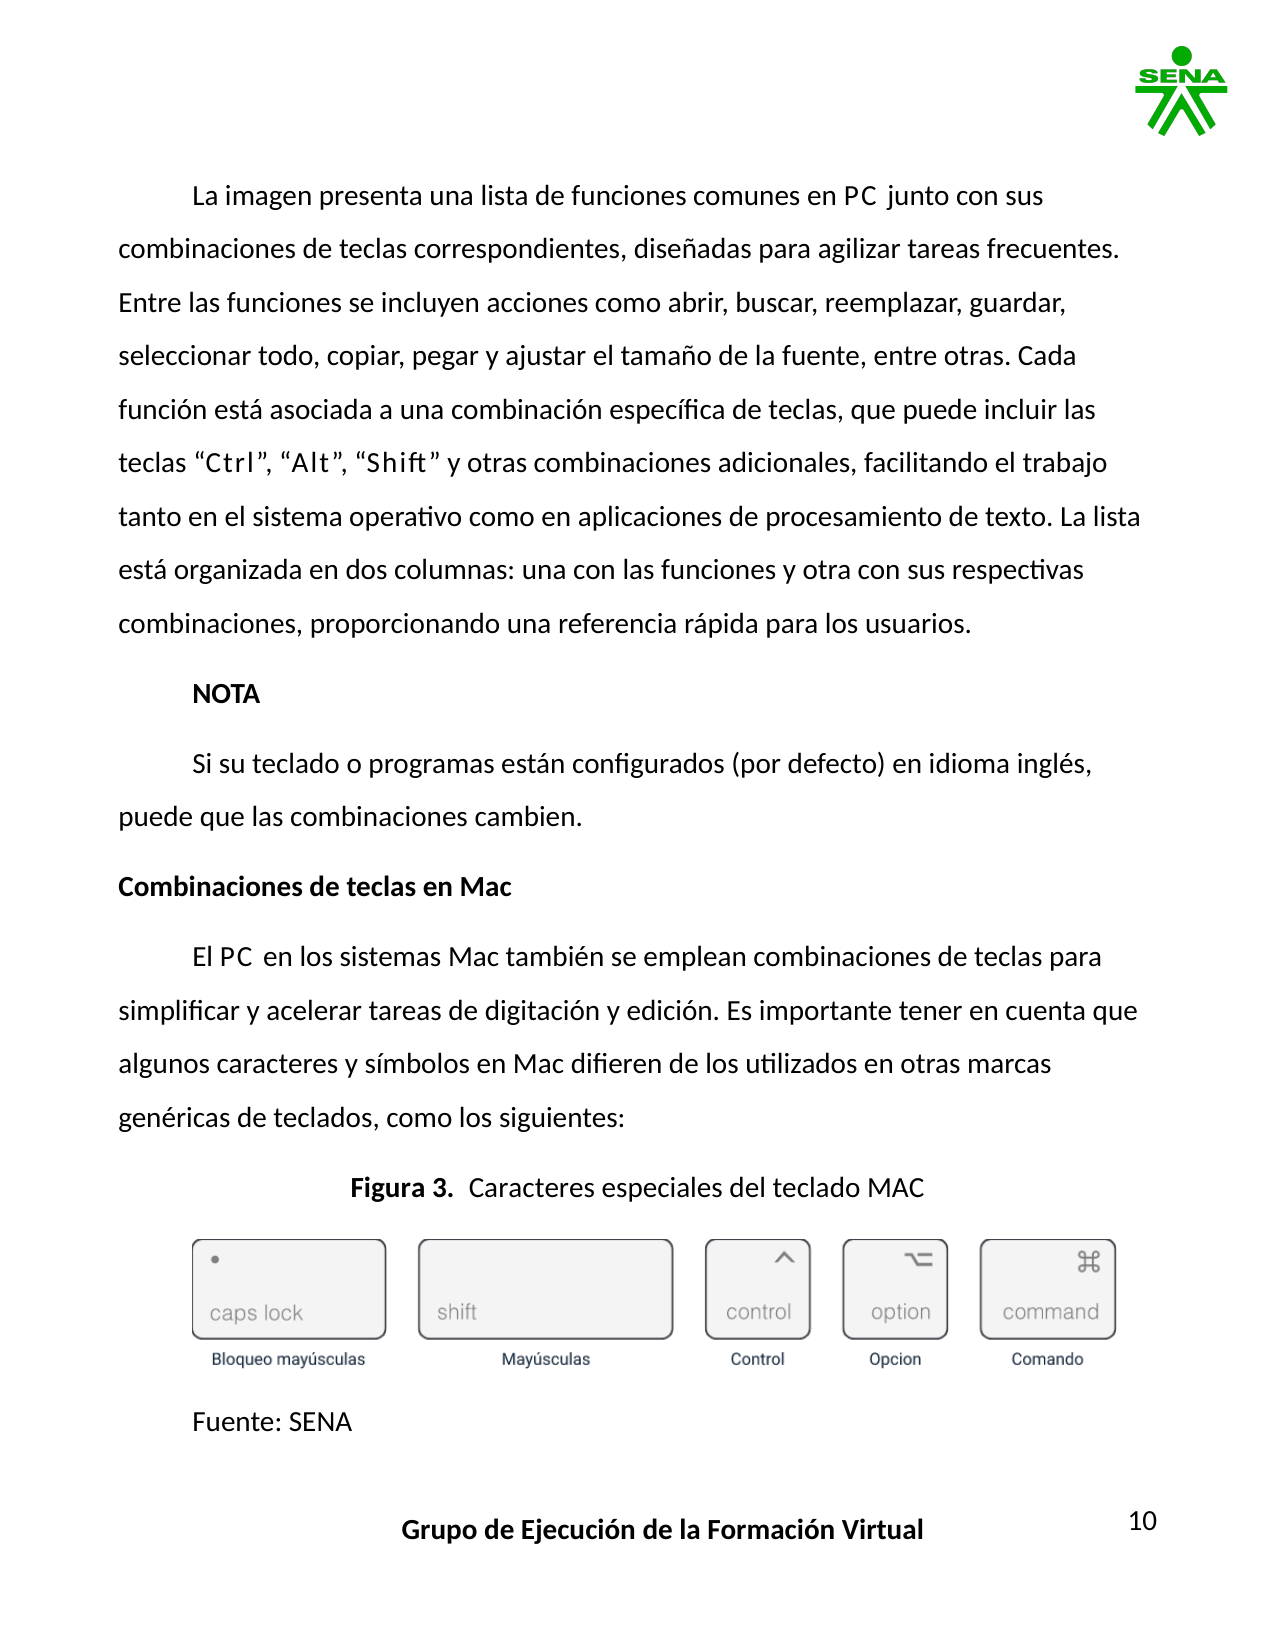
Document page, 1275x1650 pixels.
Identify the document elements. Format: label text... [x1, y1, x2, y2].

text La imagen presenta una lista de funciones comunes en PC junto con sus combinaciones de teclas correspondientes, diseñadas para agilizar tareas frecuentes. Entre las funciones se incluyen acciones como abrir, buscar, reemplazar, guardar, seleccionar todo, copiar, pegar y ajustar el tamaño de la fuente, entre otras. Cada función está asociada a una combinación específica de teclas, que puede incluir las teclas “Ctrl”, “Alt”, “Shift” y otras combinaciones adicionales, facilitando el trabajo tanto en el sistema operativo como en aplicaciones de procesamiento de texto. La lista está organizada en dos columnas: una con las funciones y otra con sus respectivas combinaciones, proporcionando una referencia rápida para los usuarios. [118, 177, 1157, 640]
text Fuente: SENA [118, 1403, 1157, 1438]
picture [192, 1239, 1117, 1369]
text El PC en los sistemas Mac también se emplean combinaciones de teclas para simplificar y acelerar tareas de digitación y edición. Es importante tener en cuenta que algunos caracteres y símbolos en Mac difieren de los utilizados en otras marcas genéricas de teclados, como los siguientes: [118, 938, 1157, 1134]
text Caracteres especiales del teclado MAC [118, 1169, 1157, 1204]
text Si su teclado o programas están configurados (por defecto) en idioma inglés, puede que las combinaciones cambien. [118, 745, 1157, 834]
text Combinaciones de teclas en Mac [118, 868, 1157, 904]
text NOTA [118, 675, 1157, 710]
picture [1135, 46, 1228, 136]
